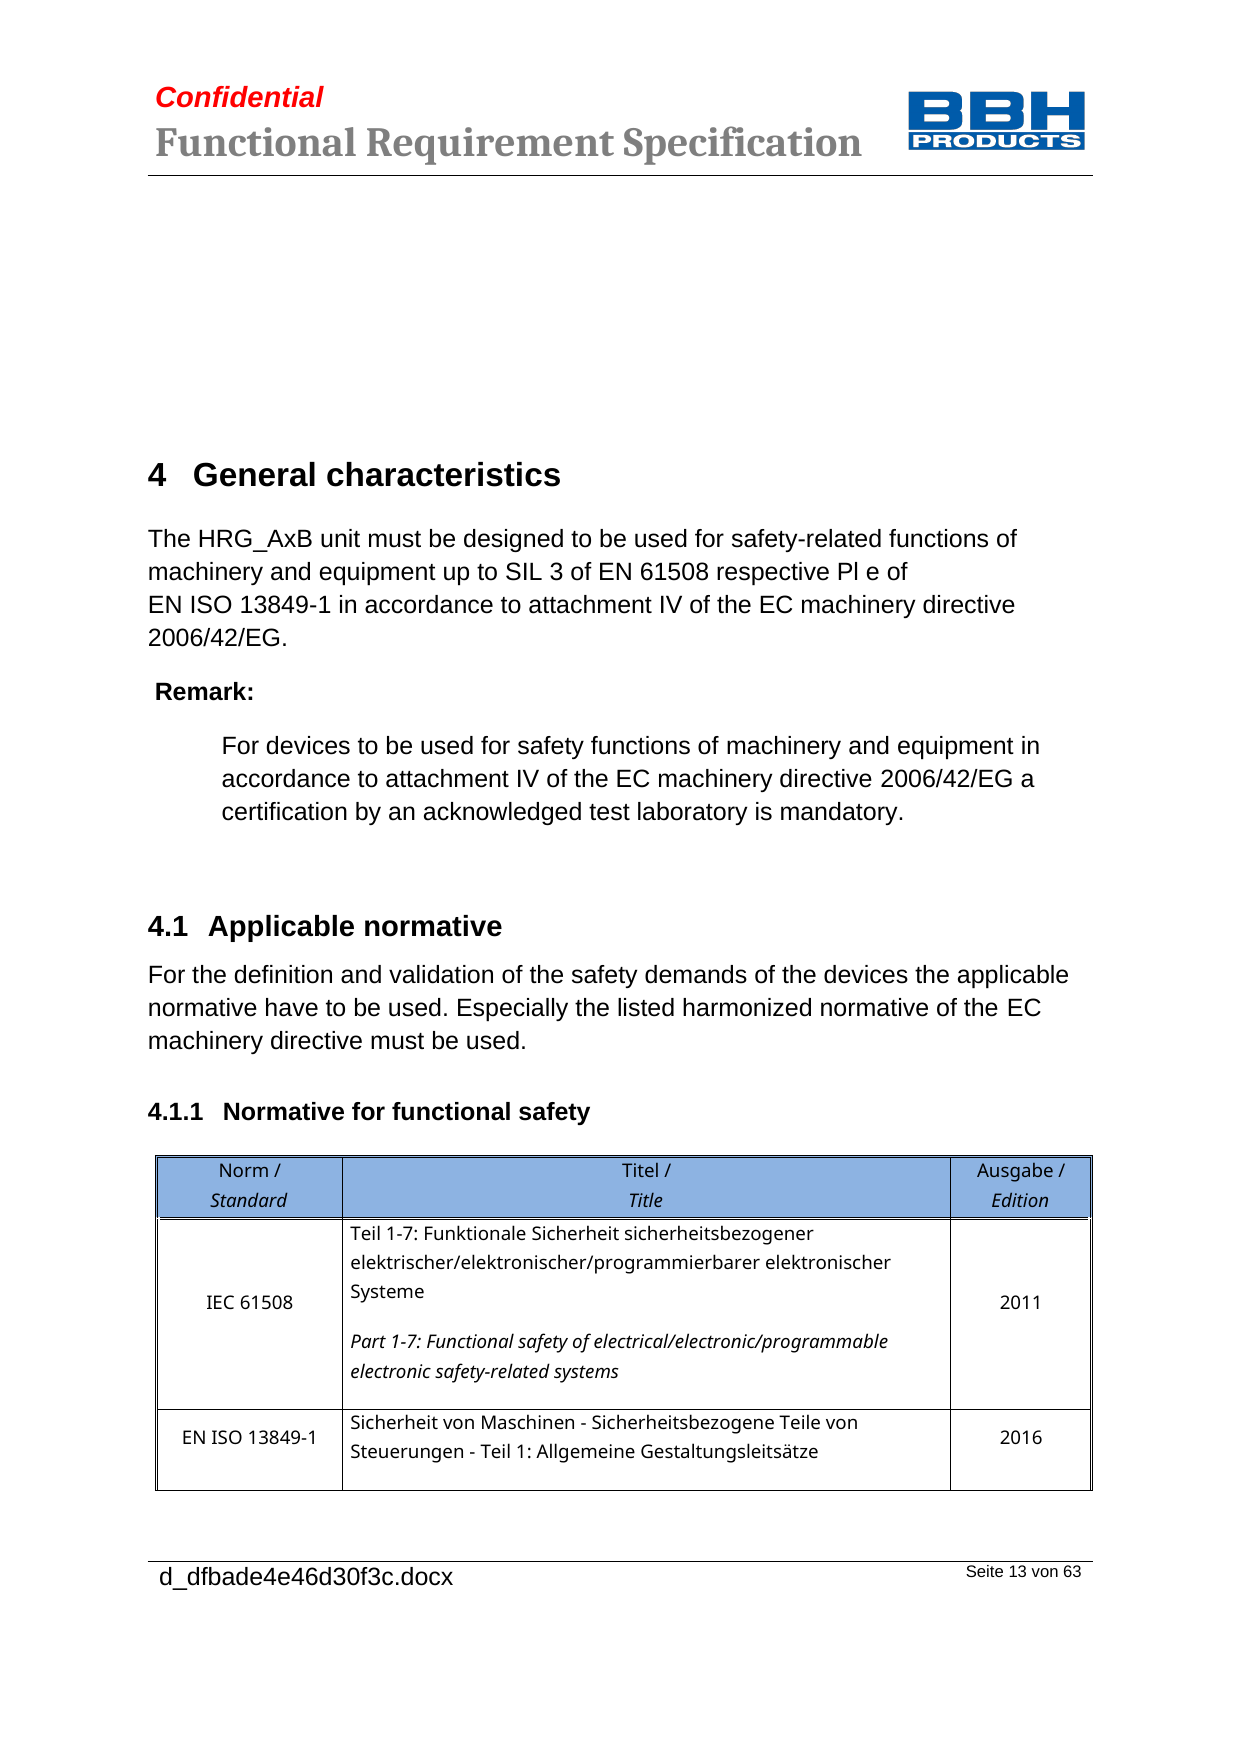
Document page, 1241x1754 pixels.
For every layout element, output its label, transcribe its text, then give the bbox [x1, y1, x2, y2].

table_header Ausgabe / Edition [951, 1158, 1090, 1217]
subtitle Normative for functional safety [148, 1097, 1093, 1125]
table_cell EN ISO 13849-1 [158, 1410, 342, 1489]
text The HRG_AxB unit must be designed to be used for safety-related functions of machinery and equipment up to SIL 3 of EN 61508 respective Pl e of EN ISO 13849-1 in accordance to attachment IV of the EC machinery directive 2006/42/EG. [148, 524, 1093, 652]
table_cell 2016 [951, 1410, 1090, 1489]
text For the definition and validation of the safety demands of the devices the applicable normative have to be used. Especially the listed harmonized normative of the EC machinery directive must be used. [148, 960, 1093, 1055]
text For devices to be used for safety functions of machinery and equipment in accordance to attachment IV of the EC machinery directive 2006/42/EG a certification by an acknowledged test laboratory is mandatory. [221, 731, 1093, 826]
table_cell Teil 1-7: Funktionale Sicherheit sicherheitsbezogener elektrischer/elektronischer/programmierbarer elektronischer Systeme Part 1-7: Functional safety of electrical/electronic/programmable electronic safety-related systems [343, 1220, 950, 1408]
subtitle General characteristics [148, 455, 1093, 494]
table_header Titel / Title [343, 1158, 950, 1217]
table_cell 2011 [951, 1217, 1090, 1408]
picture [907, 90, 1086, 151]
subtitle Applicable normative [148, 909, 1093, 943]
table_cell IEC 61508 [158, 1217, 342, 1408]
table_cell Sicherheit von Maschinen - Sicherheitsbezogene Teile von Steuerungen - Teil 1: Allgemeine Gestaltungsleitsätze [343, 1410, 950, 1489]
table_header Norm / Standard [158, 1158, 342, 1217]
text Remark: [148, 677, 1093, 706]
